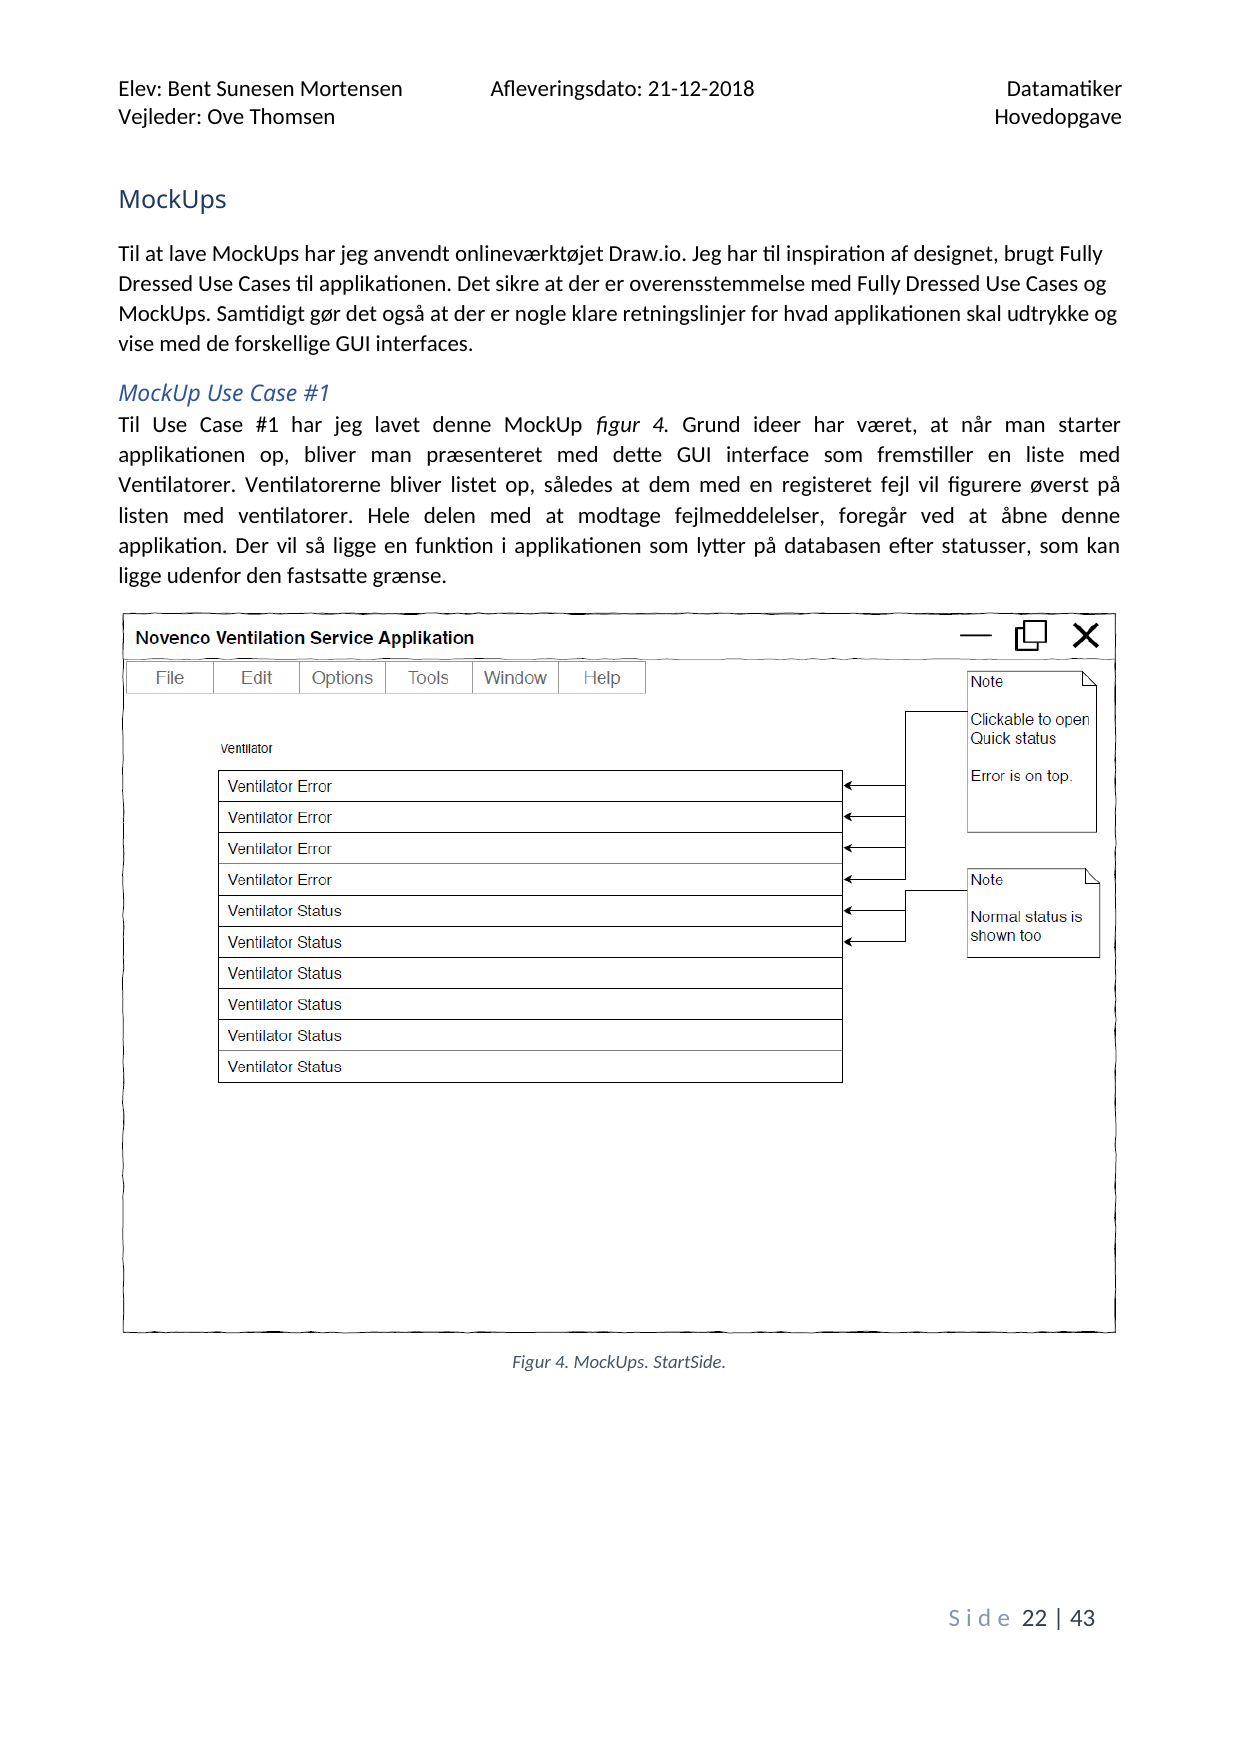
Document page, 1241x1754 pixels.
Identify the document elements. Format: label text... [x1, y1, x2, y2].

subtitle MockUps [118, 181, 1122, 215]
text Til at lave MockUps har jeg anvendt onlineværktøjet Draw.io. Jeg har til inspiration af designet, brugt Fully Dressed Use Cases til applikationen. Det sikre at der er overensstemmelse med Fully Dressed Use Cases og MockUps. Samtidigt gør det også at der er nogle klare retningslinjer for hvad applikationen skal udtrykke og vise med de forskellige GUI interfaces. [118, 239, 1122, 358]
text Til Use Case #1 har jeg lavet denne MockUp figur 4. Grund ideer har været, at når man starter applikationen op, bliver man præsenteret med dette GUI interface som fremstiller en liste med Ventilatorer. Ventilatorerne bliver listet op, således at dem med en registeret fejl vil figurere øverst på listen med ventilatorer. Hele delen med at modtage fejlmeddelelser, foregår ved at åbne denne applikation. Der vil så ligge en funktion i applikationen som lytter på databasen efter statusser, som kan ligge udenfor den fastsatte grænse. [118, 410, 1122, 589]
subtitle MockUp Use Case #1 [118, 376, 1122, 408]
picture [118, 608, 1123, 1340]
